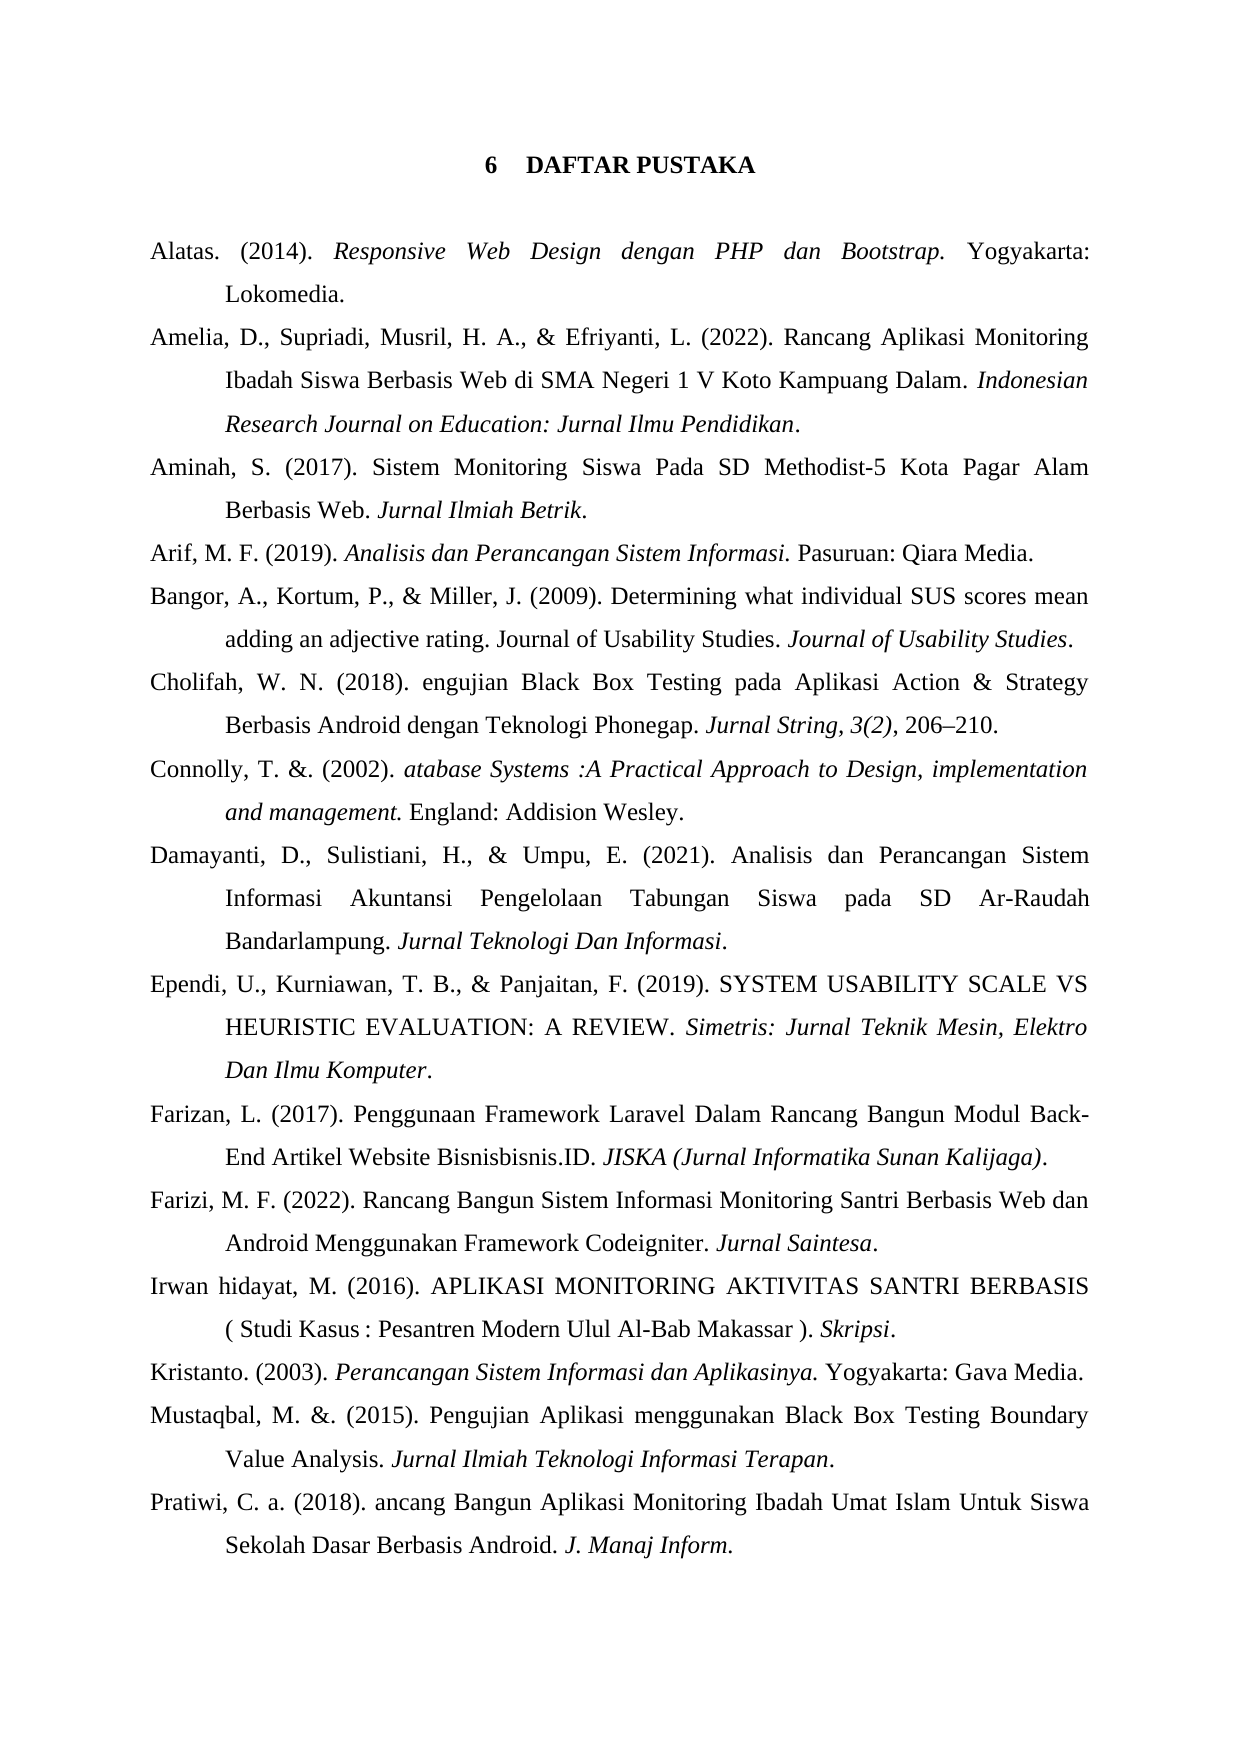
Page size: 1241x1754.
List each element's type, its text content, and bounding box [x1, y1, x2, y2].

text Aminah, S. (2017). Sistem Monitoring Siswa Pada SD Methodist-5 Kota Pagar Alam Berbasis Web. Jurnal Ilmiah Betrik. [150, 452, 1090, 524]
text Ependi, U., Kurniawan, T. B., & Panjaitan, F. (2019). SYSTEM USABILITY SCALE VS HEURISTIC EVALUATION: A REVIEW. Simetris: Jurnal Teknik Mesin, Elektro Dan Ilmu Komputer. [150, 969, 1090, 1084]
text Connolly, T. &. (2002). atabase Systems :A Practical Approach to Design, implementation and management. England: Addision Wesley. [150, 754, 1090, 826]
text Kristanto. (2003). Perancangan Sistem Informasi dan Aplikasinya. Yogyakarta: Gava Media. [150, 1357, 1090, 1386]
text Bangor, A., Kortum, P., & Miller, J. (2009). Determining what individual SUS scores mean adding an adjective rating. Journal of Usability Studies. Journal of Usability Studies. [150, 581, 1090, 653]
subtitle DAFTAR PUSTAKA [150, 150, 1090, 179]
text Alatas. (2014). Responsive Web Design dengan PHP dan Bootstrap. Yogyakarta: Lokomedia. [150, 236, 1090, 308]
text Arif, M. F. (2019). Analisis dan Perancangan Sistem Informasi. Pasuruan: Qiara Media. [150, 538, 1090, 567]
text Damayanti, D., Sulistiani, H., & Umpu, E. (2021). Analisis dan Perancangan Sistem Informasi Akuntansi Pengelolaan Tabungan Siswa pada SD Ar-Raudah Bandarlampung. Jurnal Teknologi Dan Informasi. [150, 840, 1090, 955]
text Amelia, D., Supriadi, Musril, H. A., & Efriyanti, L. (2022). Rancang Aplikasi Monitoring Ibadah Siswa Berbasis Web di SMA Negeri 1 V Koto Kampuang Dalam. Indonesian Research Journal on Education: Jurnal Ilmu Pendidikan. [150, 322, 1090, 437]
text Pratiwi, C. a. (2018). ancang Bangun Aplikasi Monitoring Ibadah Umat Islam Untuk Siswa Sekolah Dasar Berbasis Android. J. Manaj Inform. [150, 1487, 1090, 1559]
text Mustaqbal, M. &. (2015). Pengujian Aplikasi menggunakan Black Box Testing Boundary Value Analysis. Jurnal Ilmiah Teknologi Informasi Terapan. [150, 1401, 1090, 1472]
text Farizi, M. F. (2022). Rancang Bangun Sistem Informasi Monitoring Santri Berbasis Web dan Android Menggunakan Framework Codeigniter. Jurnal Saintesa. [150, 1185, 1090, 1257]
text Cholifah, W. N. (2018). engujian Black Box Testing pada Aplikasi Action & Strategy Berbasis Android dengan Teknologi Phonegap. Jurnal String, 3(2), 206–210. [150, 667, 1090, 739]
text Farizan, L. (2017). Penggunaan Framework Laravel Dalam Rancang Bangun Modul Back-End Artikel Website Bisnisbisnis.ID. JISKA (Jurnal Informatika Sunan Kalijaga). [150, 1099, 1090, 1171]
text Irwan hidayat, M. (2016). APLIKASI MONITORING AKTIVITAS SANTRI BERBASIS ( Studi Kasus : Pesantren Modern Ulul Al-Bab Makassar ). Skripsi. [150, 1271, 1090, 1343]
